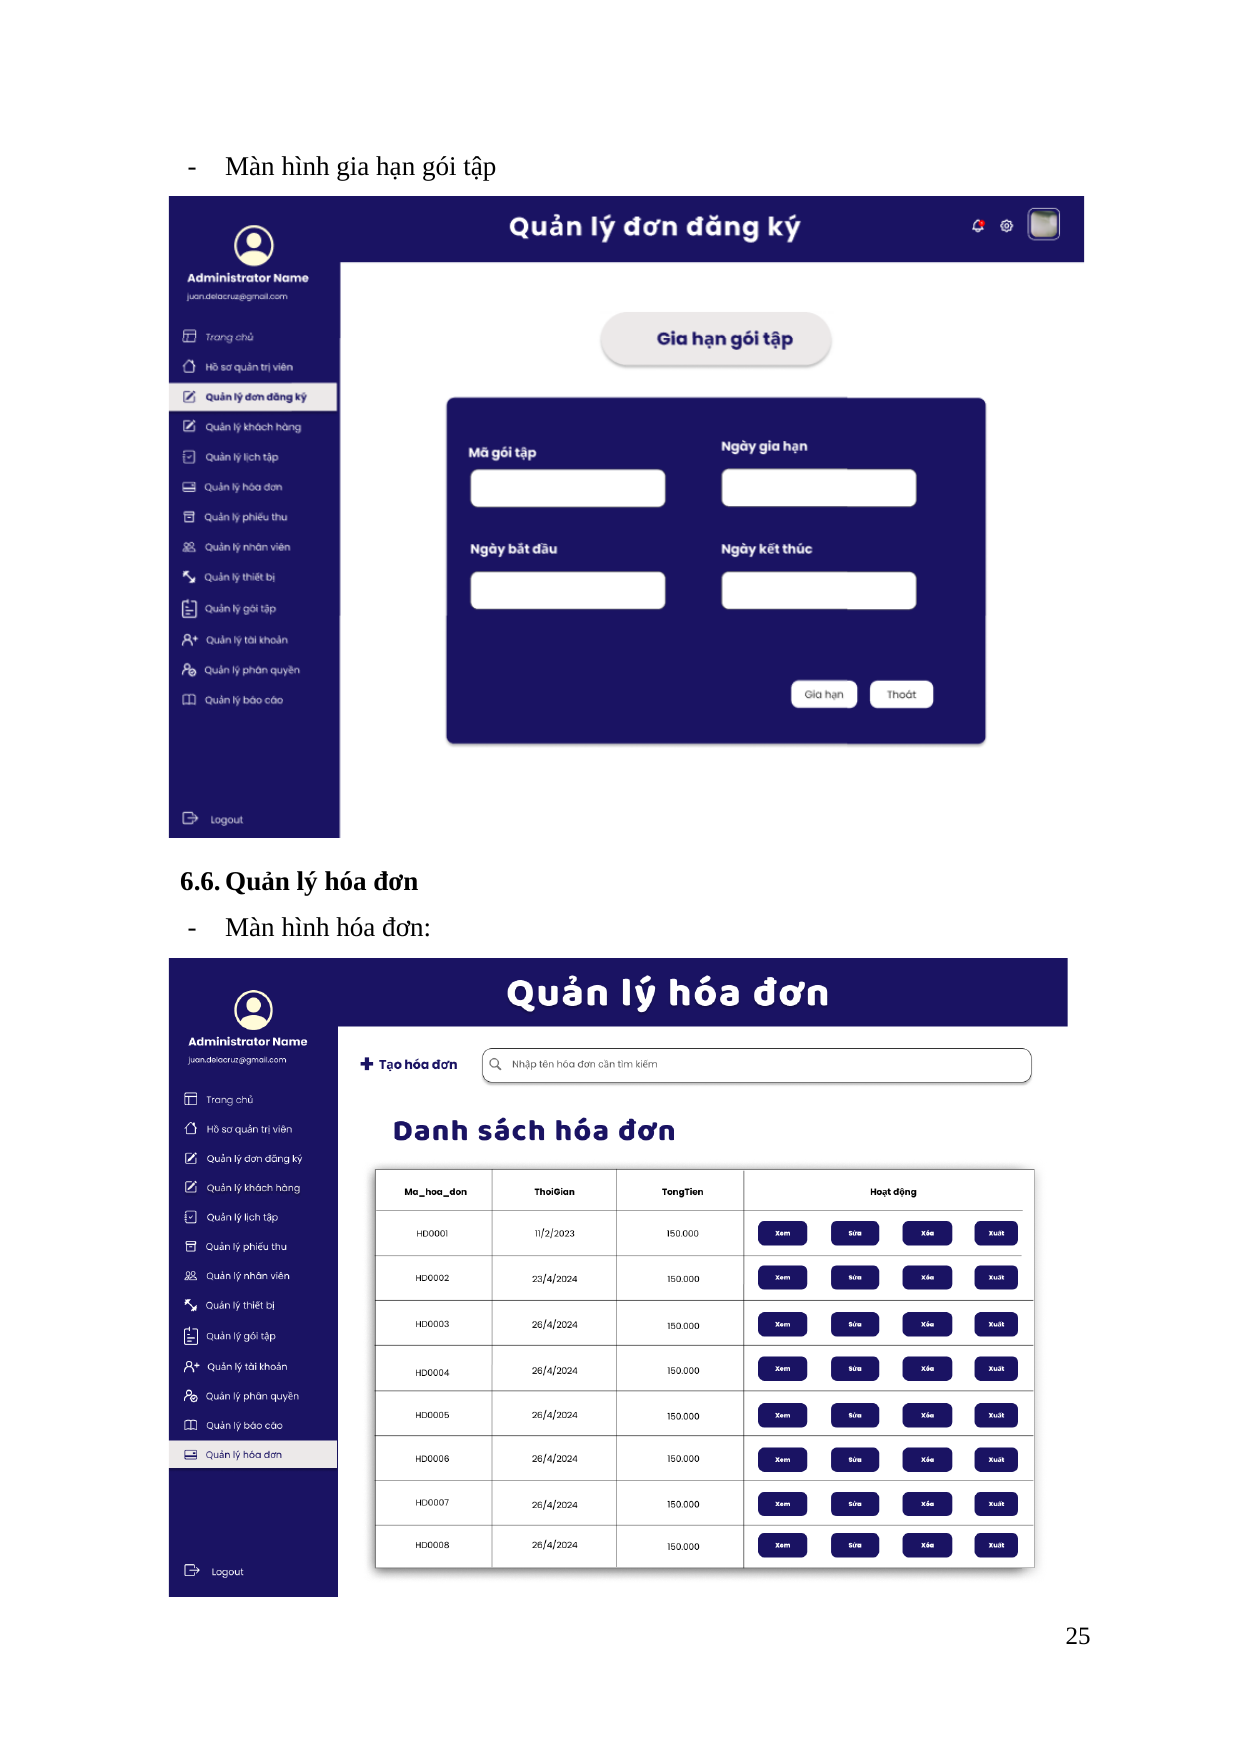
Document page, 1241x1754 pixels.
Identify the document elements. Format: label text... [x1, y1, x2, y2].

list Màn hình hóa đơn: [187, 911, 1090, 943]
picture [168, 958, 1068, 1597]
subtitle Quản lý hóa đơn [172, 865, 1090, 896]
list Màn hình gia hạn gói tập [187, 150, 1090, 181]
picture [168, 196, 1085, 838]
